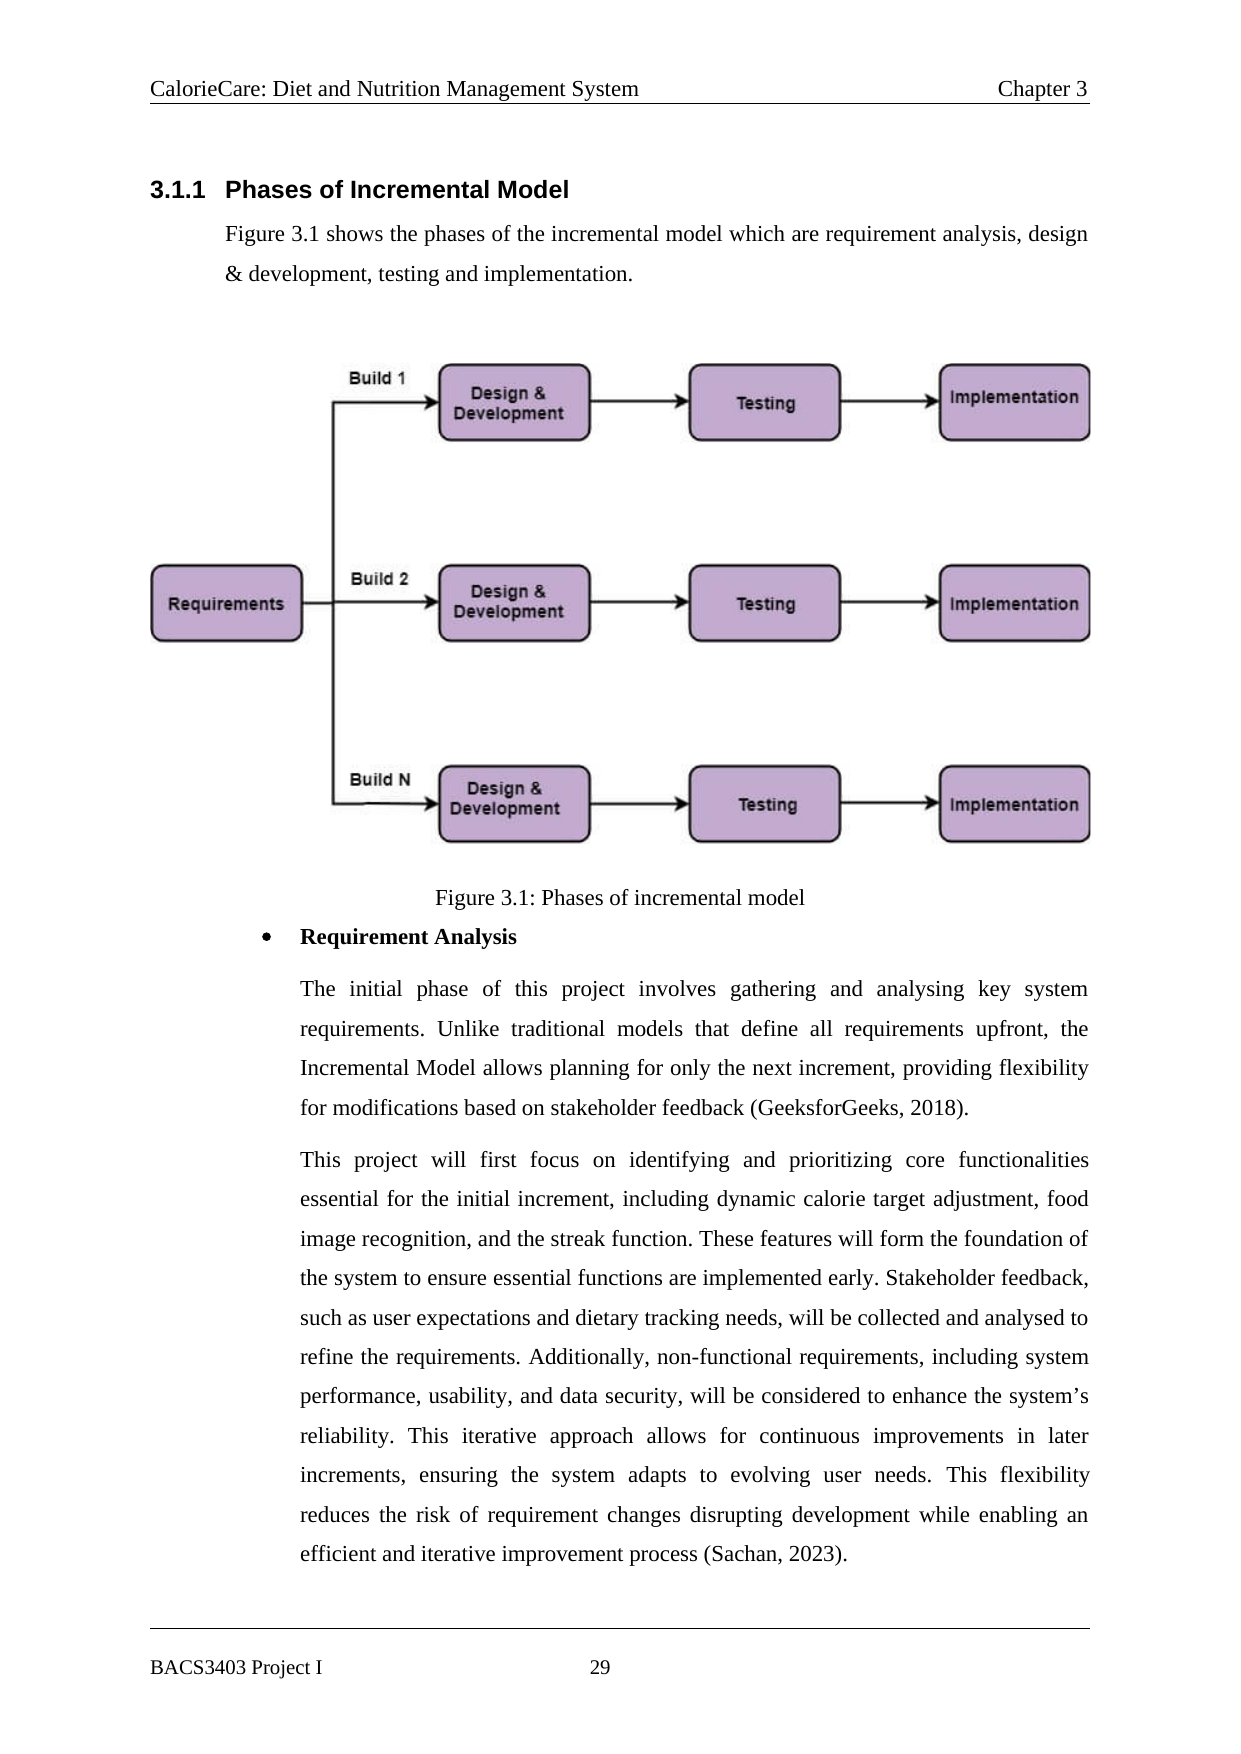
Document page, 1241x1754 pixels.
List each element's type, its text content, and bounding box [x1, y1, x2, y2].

picture [150, 363, 1091, 859]
text Figure 3.1: Phases of incremental model [150, 884, 1090, 910]
subtitle Phases of Incremental Model [150, 175, 1090, 204]
text This project will first focus on identifying and prioritizing core functionalities essential for the initial increment, including dynamic calorie target adjustment, food image recognition, and the streak function. These features will form the foundation of the system to ensure essential functions are implemented early. Stakeholder feedback, such as user expectations and dietary tracking needs, will be collected and analysed to refine the requirements. Additionally, non-functional requirements, including system performance, usability, and data security, will be considered to enhance the system’s reliability. This iterative approach allows for continuous improvements in later increments, ensuring the system adapts to evolving user needs. This flexibility reduces the risk of requirement changes disrupting development while enabling an efficient and iterative improvement process (Sachan, 2023). [300, 1146, 1090, 1567]
list Requirement Analysis [262, 923, 1090, 950]
text Figure 3.1 shows the phases of the incremental model which are requirement analysis, design & development, testing and implementation. [225, 221, 1090, 286]
text The initial phase of this project involves gathering and analysing key system requirements. Unlike traditional models that define all requirements upfront, the Incremental Model allows planning for only the next increment, providing flexibility for modifications based on stakeholder feedback (GeeksforGeeks, 2018). [300, 975, 1090, 1120]
